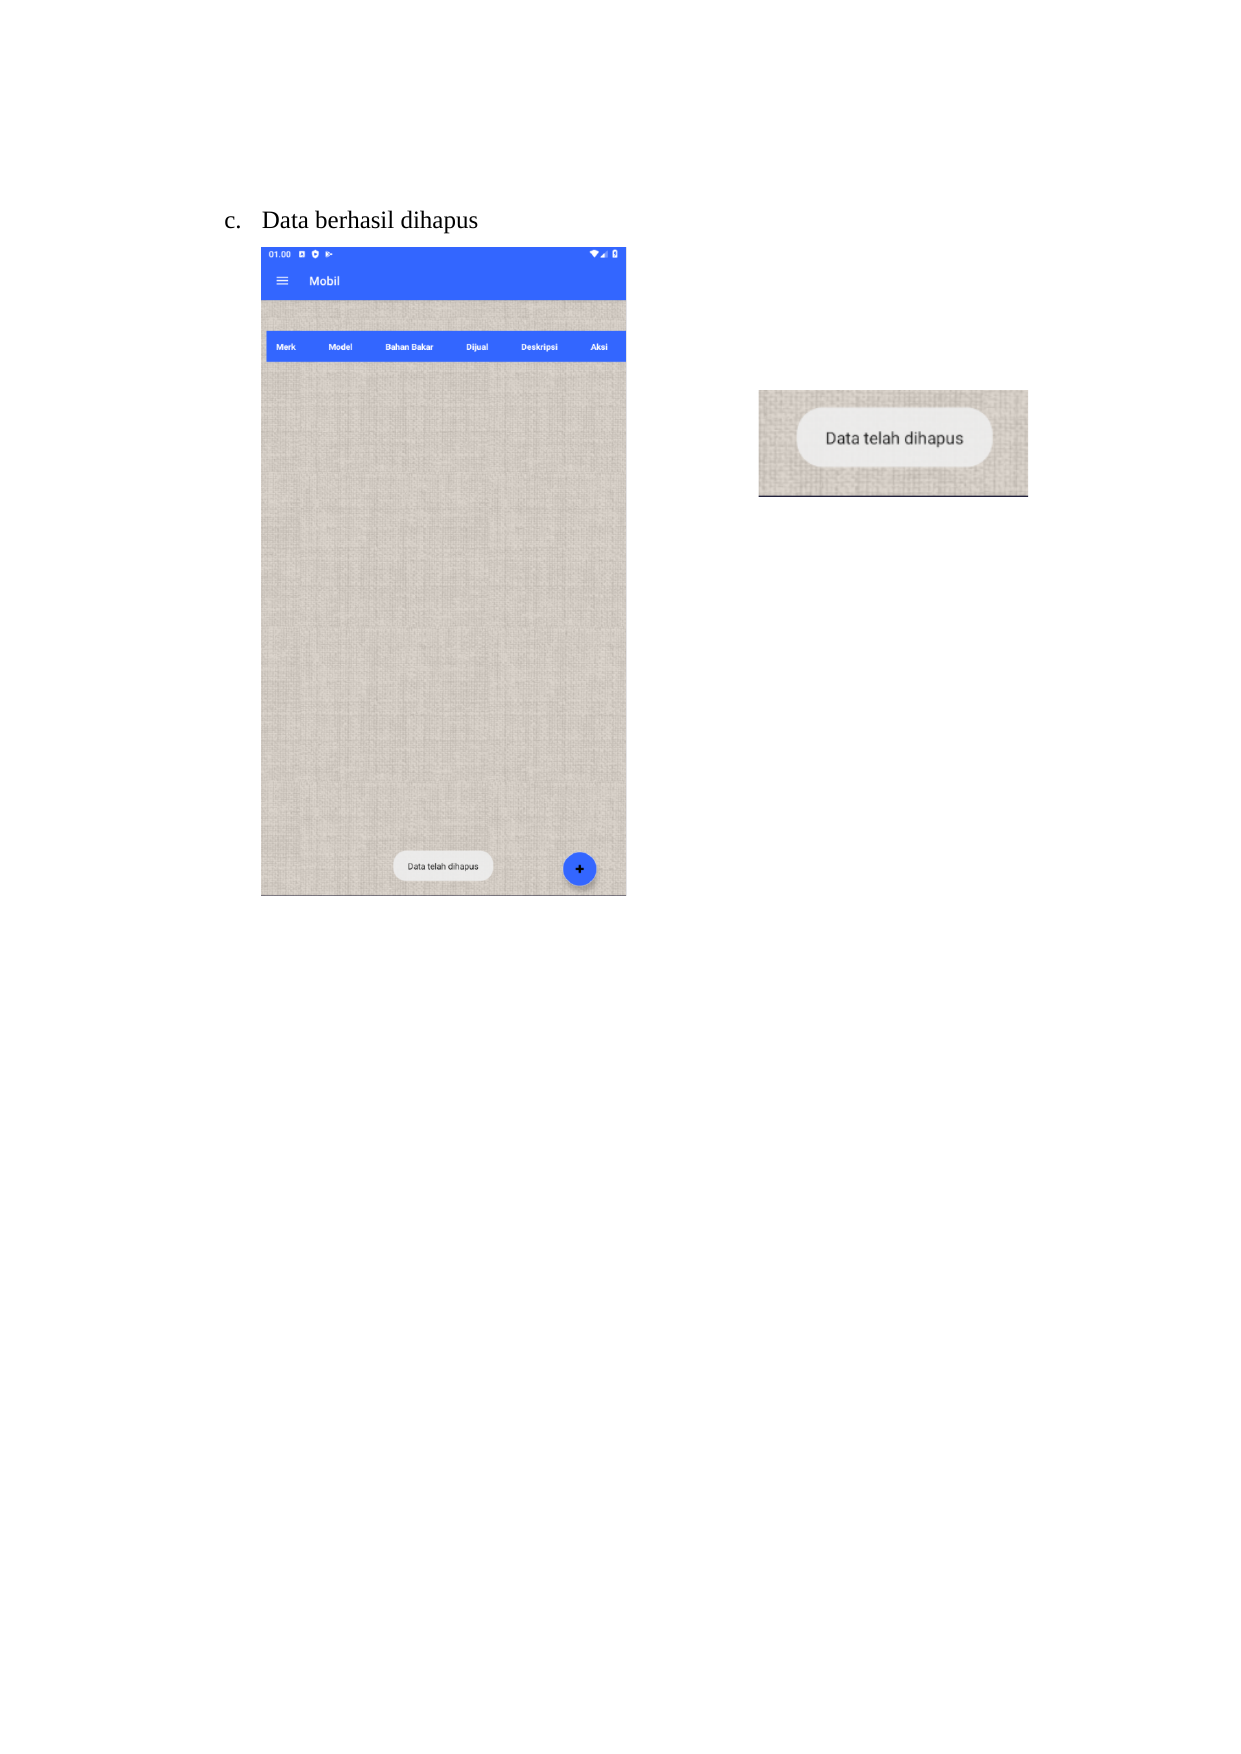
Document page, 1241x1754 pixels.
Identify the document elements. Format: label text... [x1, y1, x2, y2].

picture [758, 390, 1029, 497]
list Data berhasil dihapus [224, 205, 1125, 233]
picture [261, 247, 627, 896]
